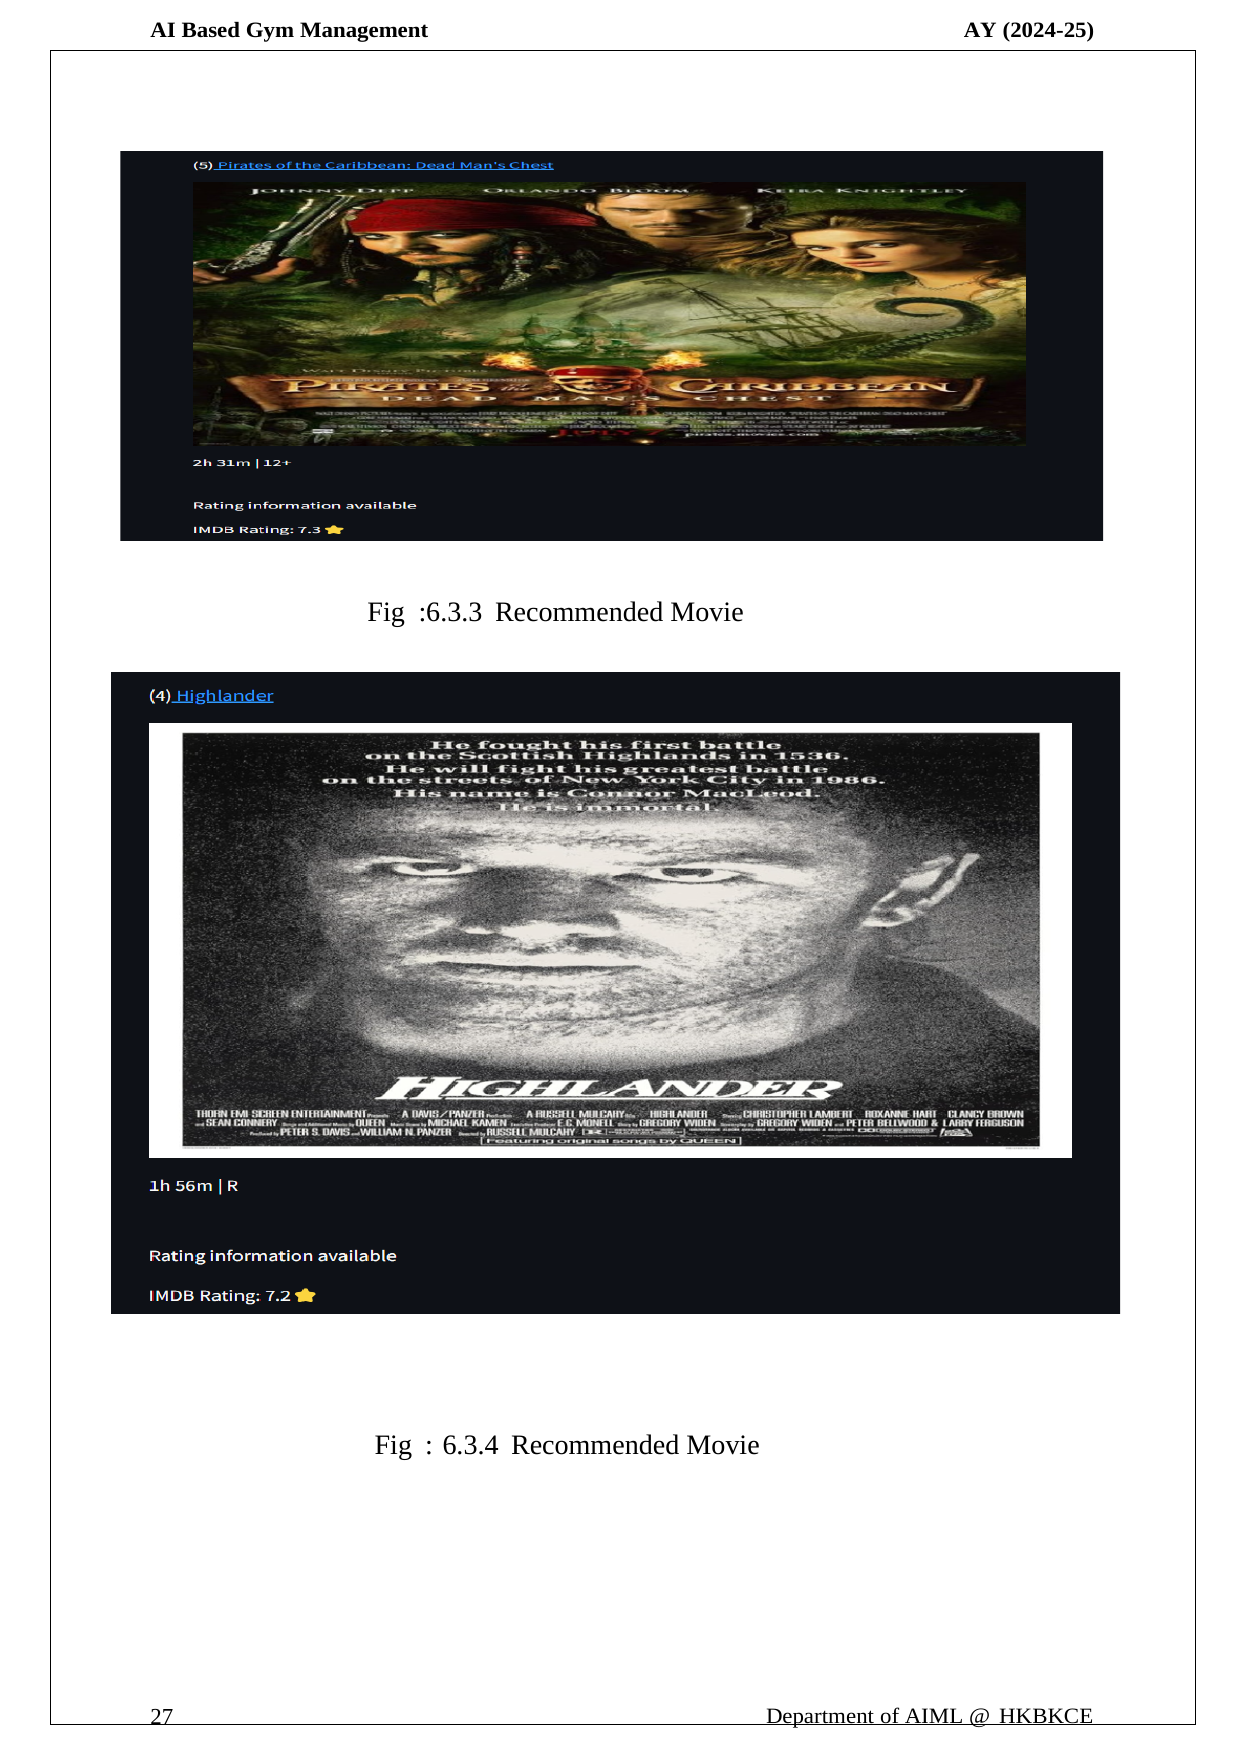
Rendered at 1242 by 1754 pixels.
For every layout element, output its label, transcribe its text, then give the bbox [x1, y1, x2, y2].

picture [120, 151, 1104, 541]
text Fig : 6.3.4 Recommended Movie [73, 1428, 764, 1460]
text Fig :6.3.3 Recommended Movie [73, 595, 764, 627]
picture [111, 672, 1121, 1314]
